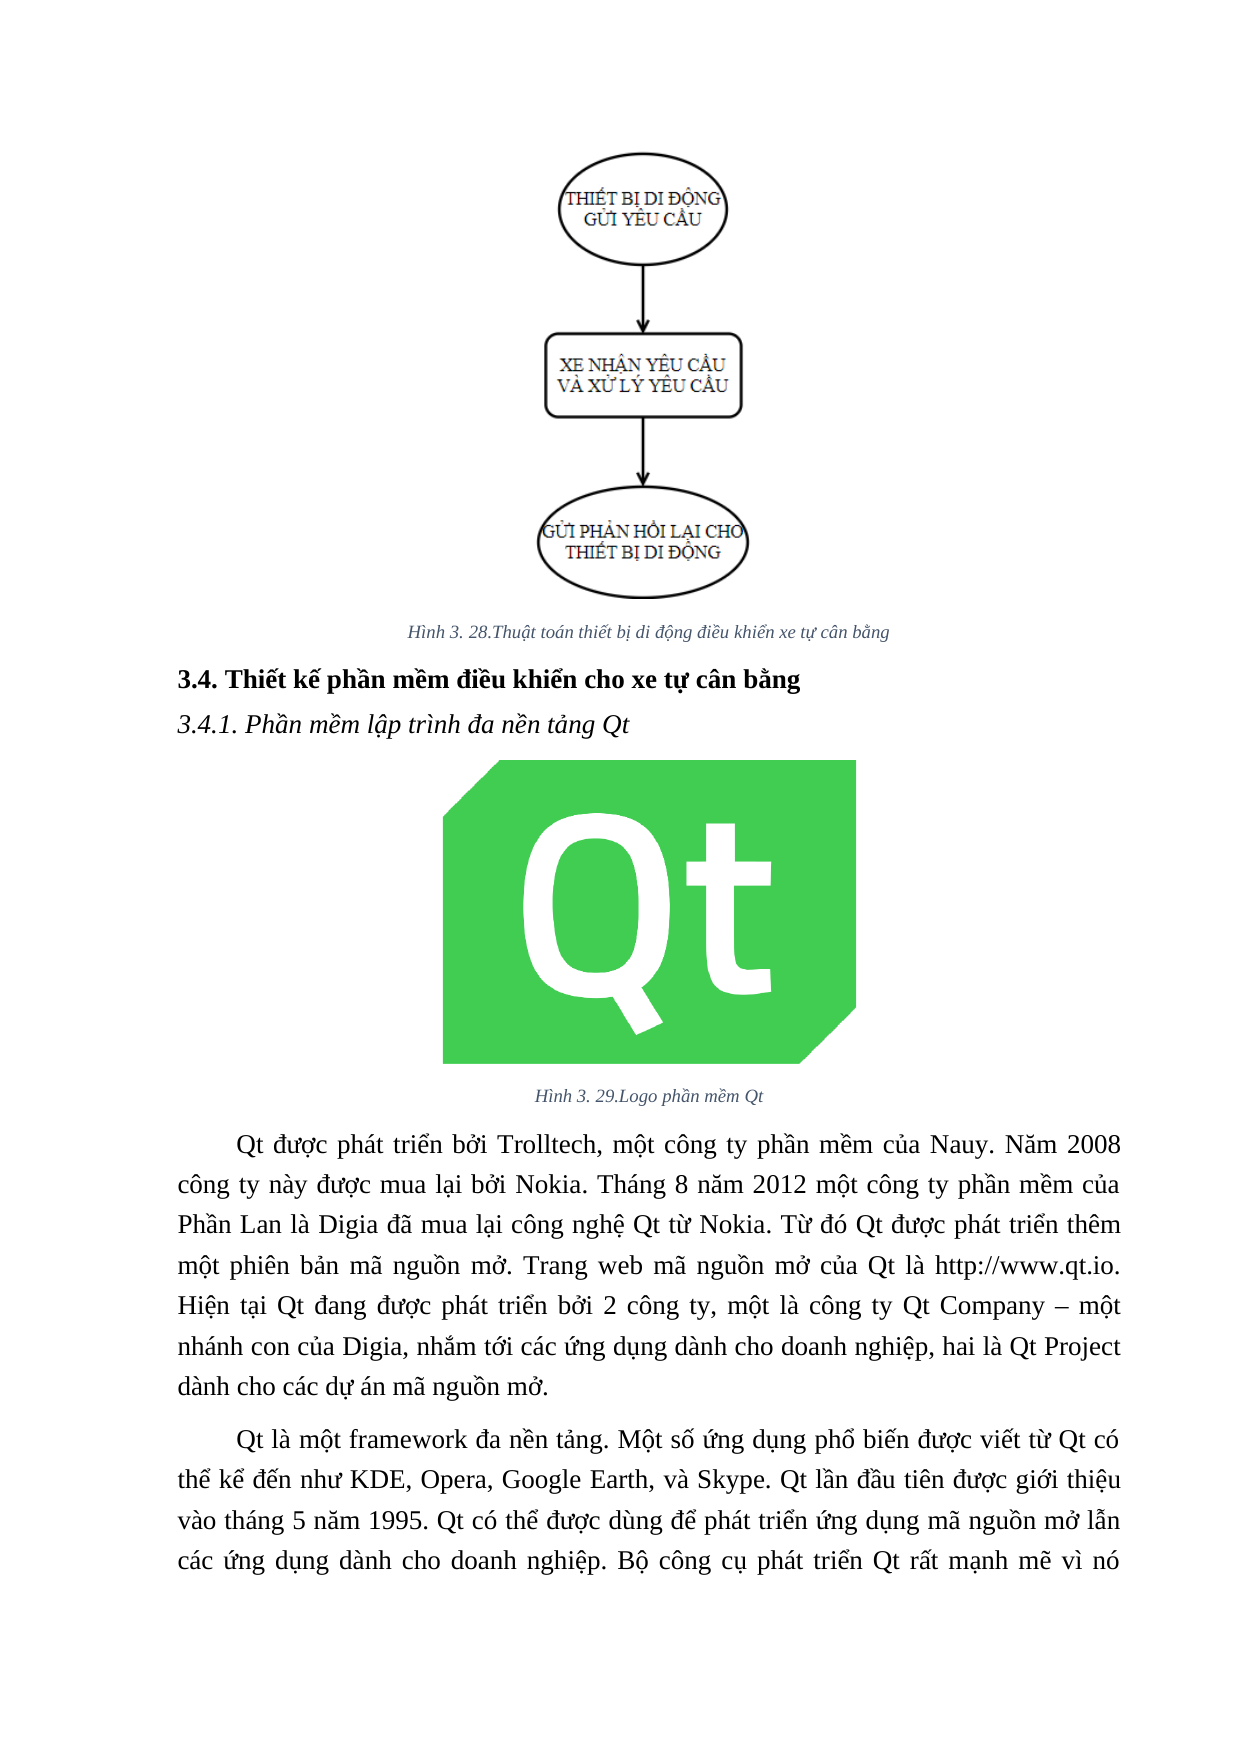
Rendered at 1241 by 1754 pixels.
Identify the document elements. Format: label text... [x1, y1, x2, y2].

subtitle 3.4.1. Phần mềm lập trình đa nền tảng Qt [177, 708, 1122, 739]
text Hình 3. 29.Logo phần mềm Qt [177, 1085, 1122, 1107]
picture [442, 760, 857, 1064]
picture [521, 147, 778, 599]
text Qt được phát triển bởi Trolltech, một công ty phần mềm của Nauy. Năm 2008 công ty này được mua lại bởi Nokia. Tháng 8 năm 2012 một công ty phần mềm của Phần Lan là Digia đã mua lại công nghệ Qt từ Nokia. Từ đó Qt được phát triển thêm một phiên bản mã nguồn mở. Trang web mã nguồn mở của Qt là http://www.qt.io. Hiện tại Qt đang được phát triển bởi 2 công ty, một là công ty Qt Company – một nhánh con của Digia, nhắm tới các ứng dụng dành cho doanh nghiệp, hai là Qt Project dành cho các dự án mã nguồn mở. [177, 1128, 1122, 1401]
subtitle 3.4. Thiết kế phần mềm điều khiển cho xe tự cân bằng [177, 663, 1122, 694]
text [177, 1423, 1122, 1576]
text Hình 3. 28.Thuật toán thiết bị di động điều khiển xe tự cân bằng [177, 621, 1122, 642]
